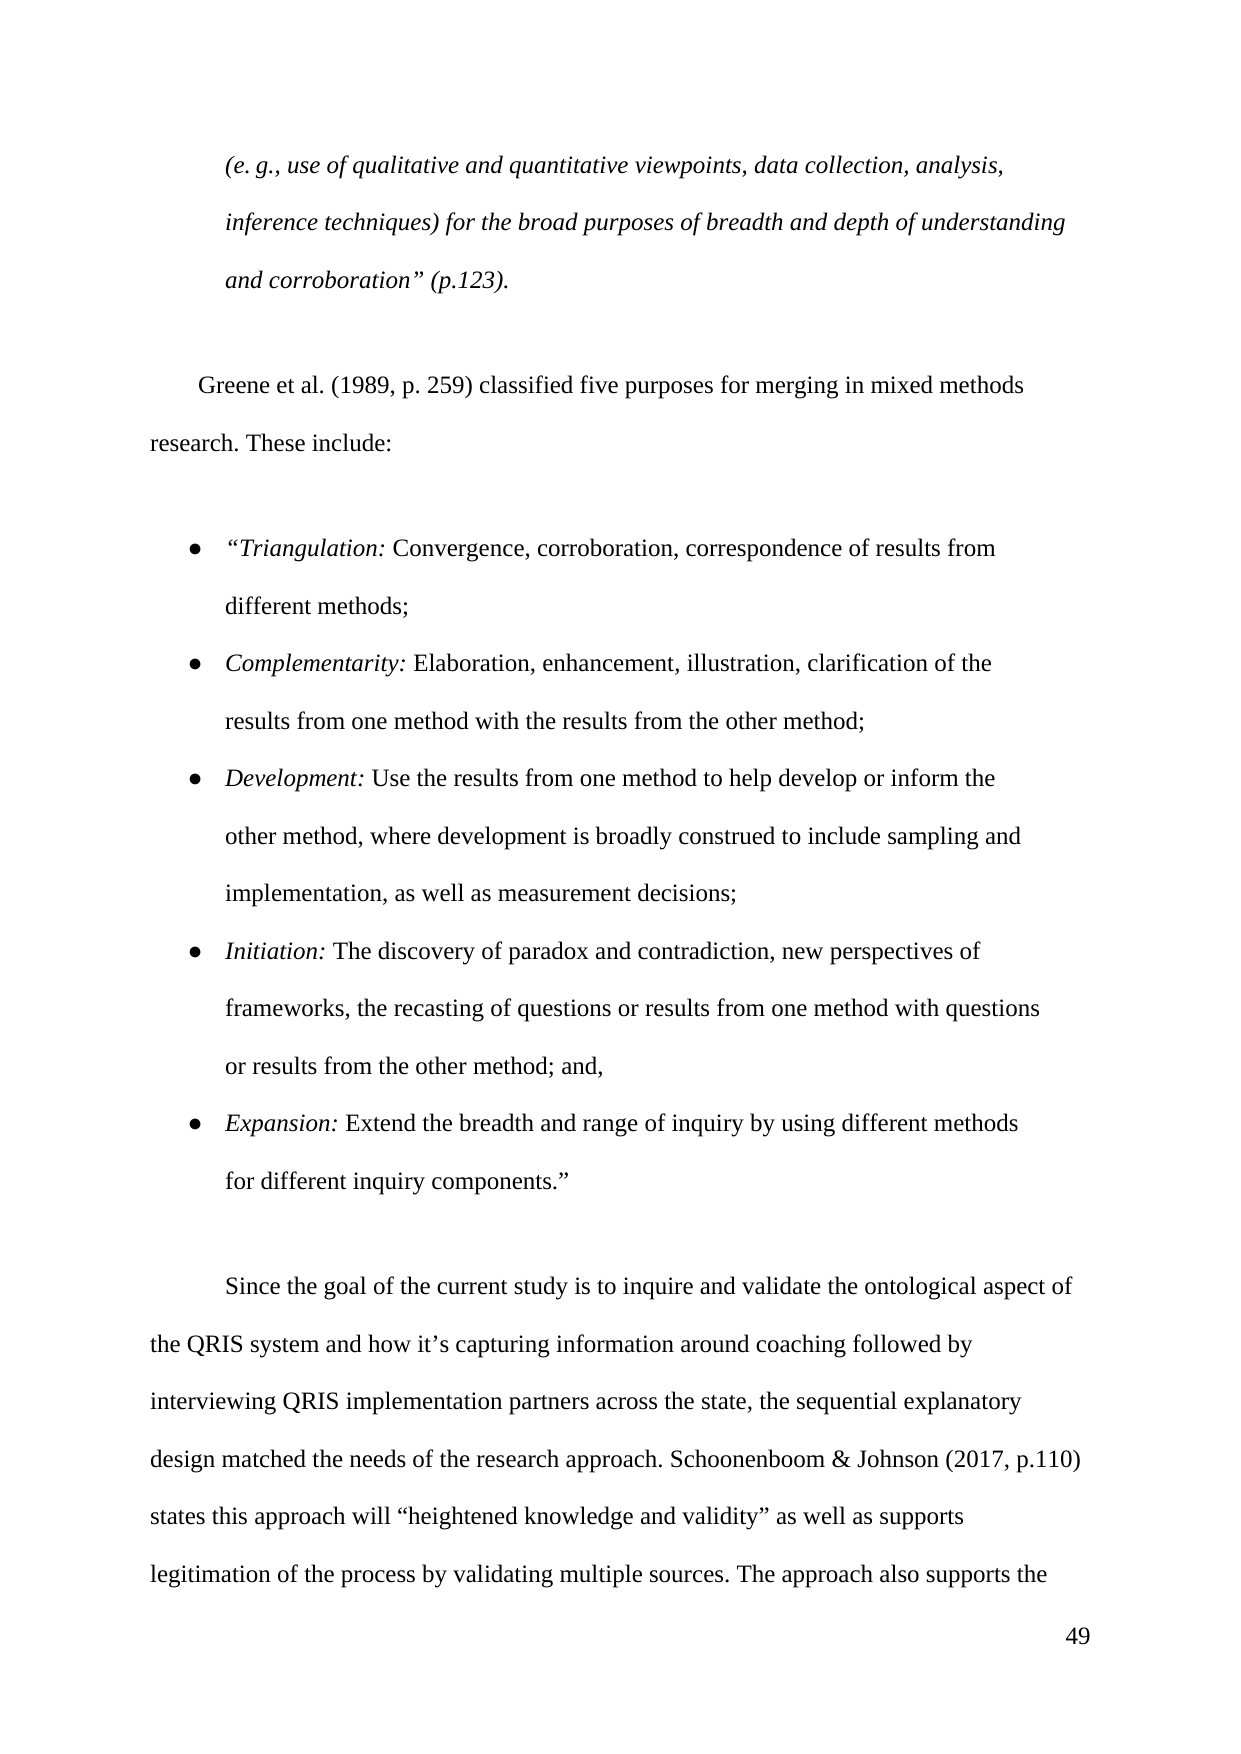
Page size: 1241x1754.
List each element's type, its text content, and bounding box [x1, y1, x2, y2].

list “Triangulation: Convergence, corroboration, correspondence of results from different methods; [187, 533, 1042, 619]
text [150, 1271, 1090, 1587]
list Development: Use the results from one method to help develop or inform the other method, where development is broadly construed to include sampling and implementation, as well as measurement decisions; [187, 763, 1042, 907]
text Greene et al. (1989, p. 259) classified five purposes for merging in mixed methods research. These include: [150, 370, 1042, 457]
list Initiation: The discovery of paradox and contradiction, new perspectives of frameworks, the recasting of questions or results from one method with questions or results from the other method; and, [187, 936, 1042, 1079]
list Expansion: Extend the breadth and range of inquiry by using different methods for different inquiry components.” [187, 1108, 1042, 1194]
list Complementarity: Elaboration, enhancement, illustration, clarification of the results from one method with the results from the other method; [187, 648, 1042, 734]
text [225, 150, 1090, 294]
